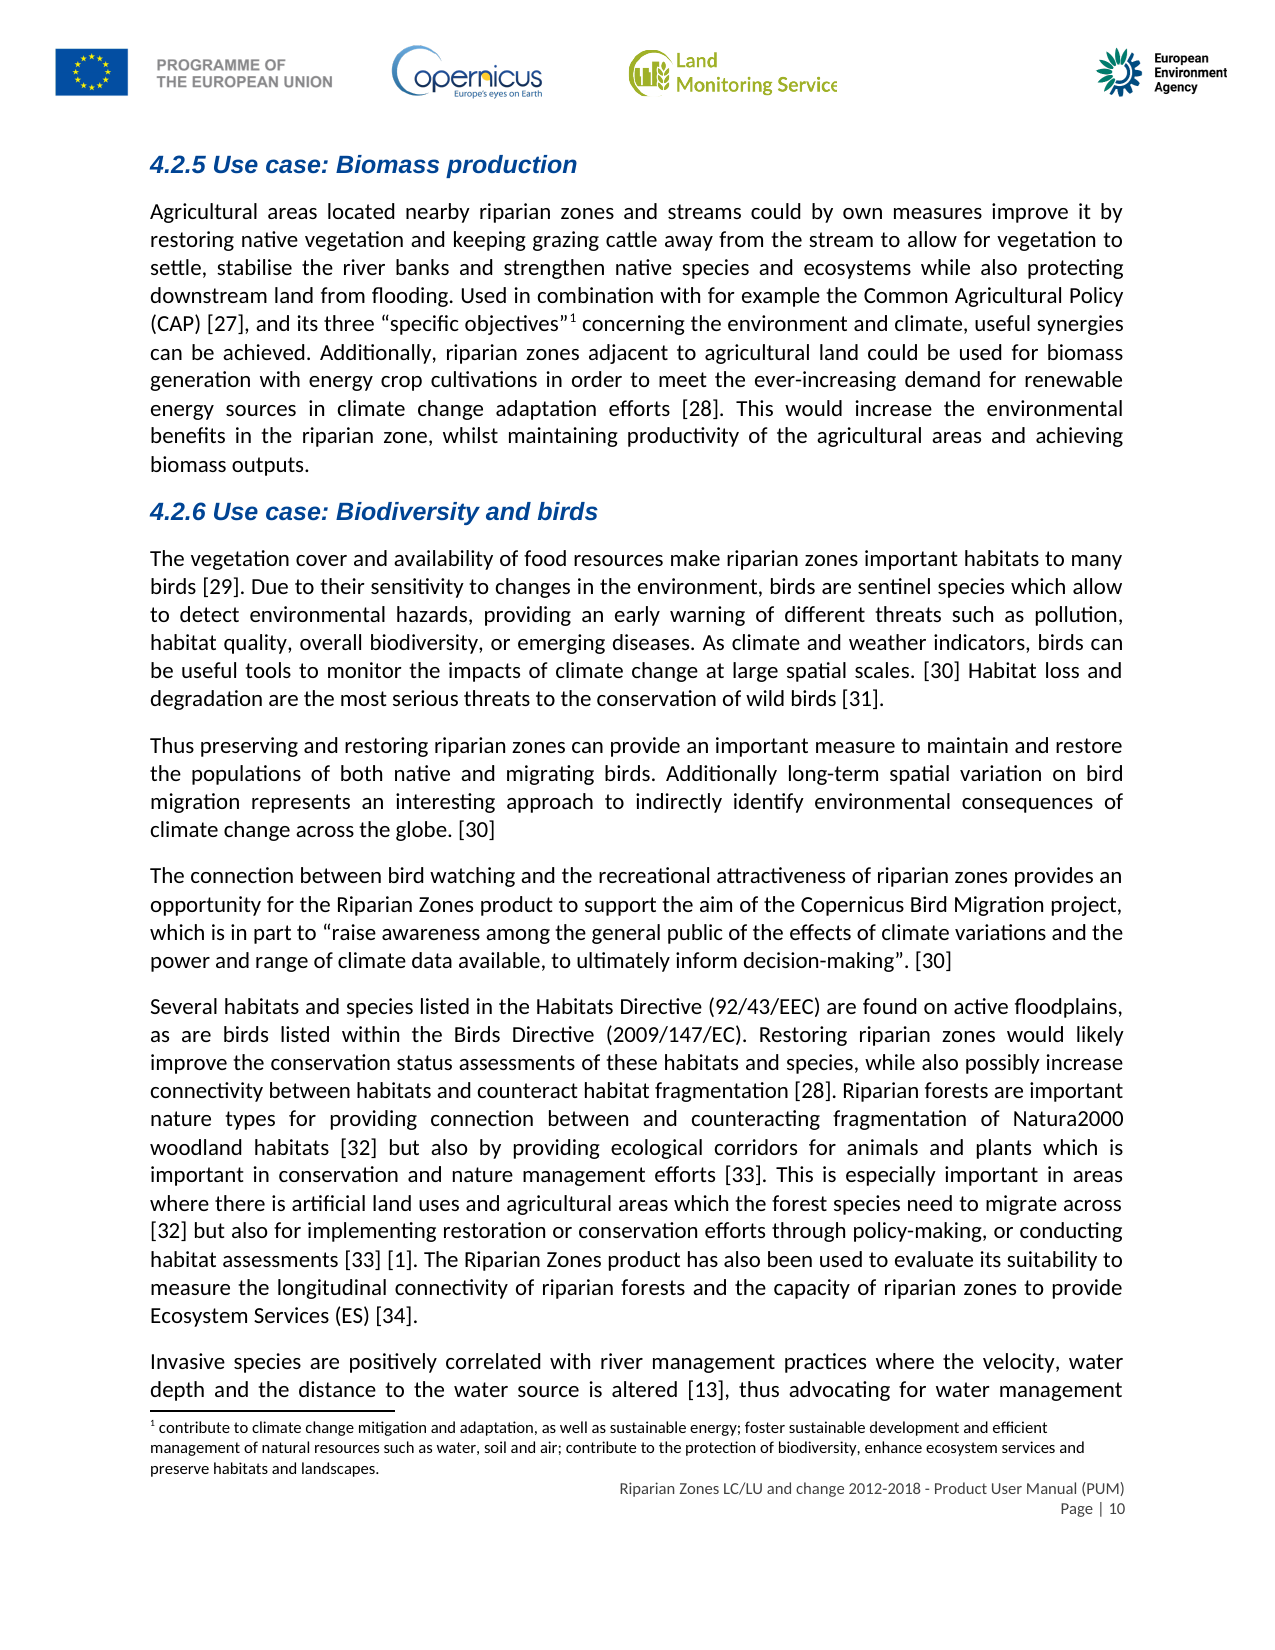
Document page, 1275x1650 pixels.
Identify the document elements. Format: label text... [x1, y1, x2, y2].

text The connection between bird watching and the recreational attractiveness of riparian zones provides an opportunity for the Riparian Zones product to support the aim of the Copernicus Bird Migration project, which is in part to “raise awareness among the general public of the effects of climate variations and the power and range of climate data available, to ultimately inform decision-making”. [30] [150, 862, 1125, 974]
picture [371, 15, 560, 130]
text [150, 1347, 1125, 1403]
picture [628, 50, 837, 97]
picture [1094, 46, 1228, 97]
text Several habitats and species listed in the Habitats Directive (92/43/EEC) are found on active floodplains, as are birds listed within the Birds Directive (2009/147/EC). Restoring riparian zones would likely improve the conservation status assessments of these habitats and species, while also possibly increase connectivity between habitats and counteract habitat fragmentation [28]. Riparian forests are important nature types for providing connection between and counteracting fragmentation of Natura2000 woodland habitats [32] but also by providing ecological corridors for animals and plants which is important in conservation and nature management efforts [33]. This is especially important in areas where there is artificial land uses and agricultural areas which the forest species need to migrate across [32] but also for implementing restoration or conservation efforts through policy-making, or conducting habitat assessments [33] [1]. The Riparian Zones product has also been used to evaluate its suitability to measure the longitudinal connectivity of riparian forests and the capacity of riparian zones to provide Ecosystem Services (ES) [34]. [150, 992, 1125, 1329]
picture [29, 21, 351, 124]
text Agricultural areas located nearby riparian zones and streams could by own measures improve it by restoring native vegetation and keeping grazing cattle away from the stream to allow for vegetation to settle, stabilise the river banks and strengthen native species and ecosystems while also protecting downstream land from flooding. Used in combination with for example the Common Agricultural Policy (CAP) [27], and its three “specific objectives” concerning the environment and climate, useful synergies can be achieved. Additionally, riparian zones adjacent to agricultural land could be used for biomass generation with energy crop cultivations in order to meet the ever-increasing demand for renewable energy sources in climate change adaptation efforts [28]. This would increase the environmental benefits in the riparian zone, whilst maintaining productivity of the agricultural areas and achieving biomass outputs. [150, 197, 1125, 478]
text Thus preserving and restoring riparian zones can provide an important measure to maintain and restore the populations of both native and migrating birds. Additionally long-term spatial variation on bird migration represents an interesting approach to indirectly identify environmental consequences of climate change across the globe. [30] [150, 731, 1125, 843]
subtitle 4.2.6 Use case: Biodiversity and birds [150, 496, 1125, 525]
subtitle 4.2.5 Use case: Biomass production [150, 150, 1125, 179]
text The vegetation cover and availability of food resources make riparian zones important habitats to many birds [29]. Due to their sensitivity to changes in the environment, birds are sentinel species which allow to detect environmental hazards, providing an early warning of different threats such as pollution, habitat quality, overall biodiversity, or emerging diseases. As climate and weather indicators, birds can be useful tools to monitor the impacts of climate change at large spatial scales. [30] Habitat loss and degradation are the most serious threats to the conservation of wild birds [31]. [150, 544, 1125, 712]
